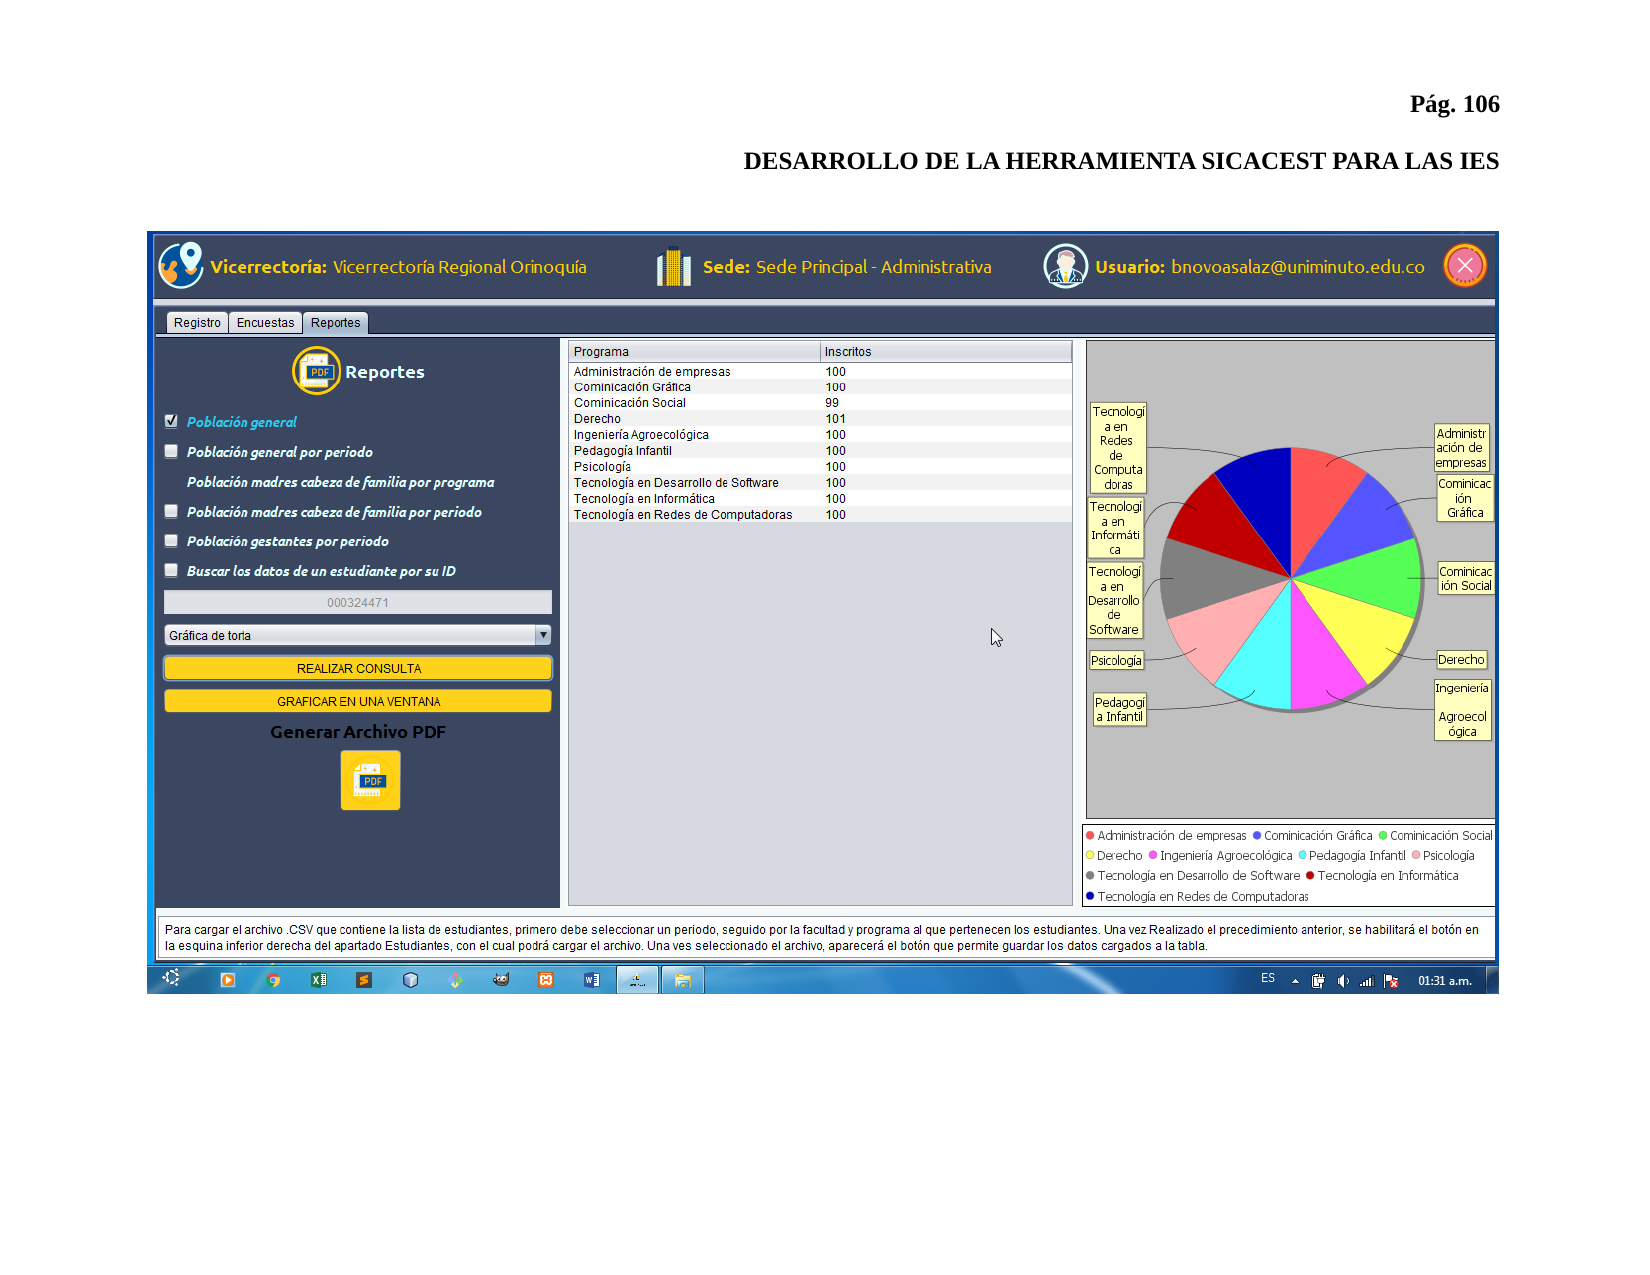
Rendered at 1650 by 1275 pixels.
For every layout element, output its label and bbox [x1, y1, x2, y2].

picture [147, 231, 1499, 994]
